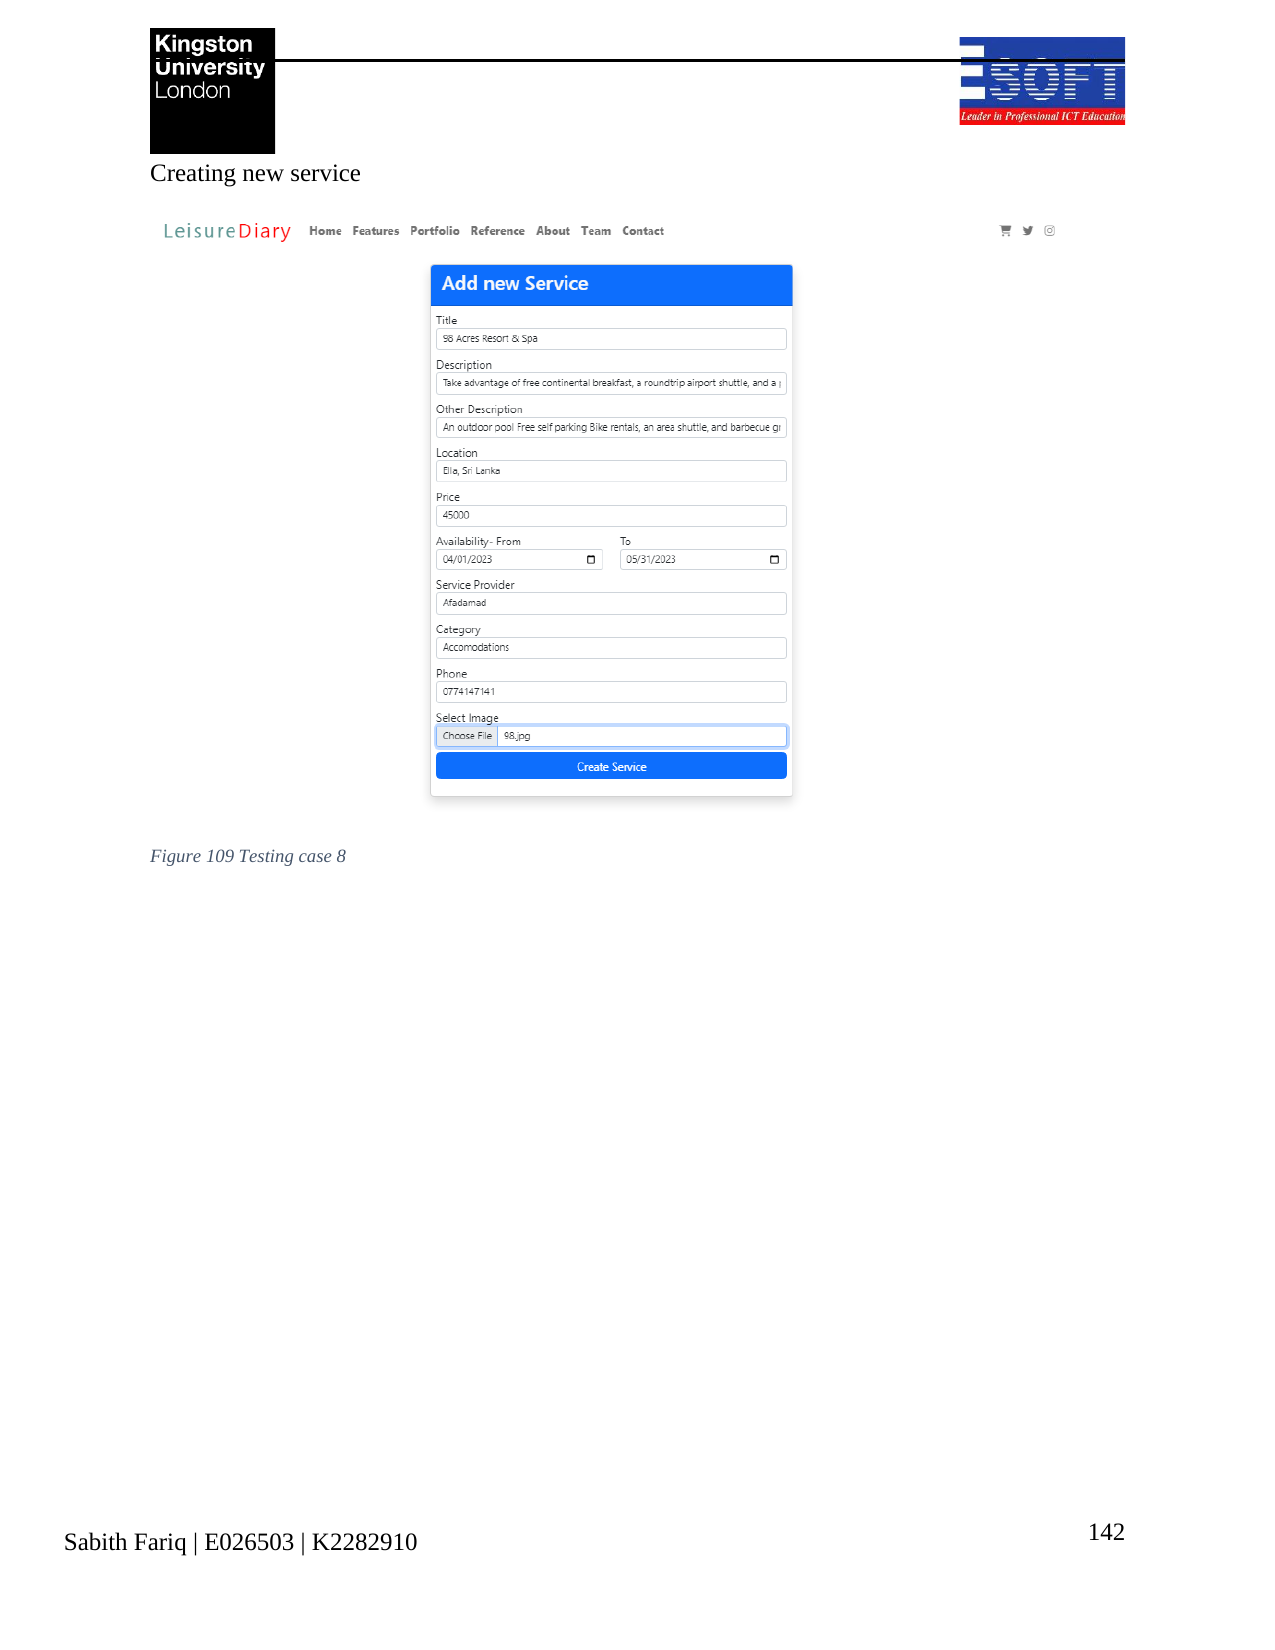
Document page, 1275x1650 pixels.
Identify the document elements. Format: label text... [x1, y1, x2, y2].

picture [150, 28, 275, 59]
picture [150, 214, 1125, 836]
picture [959, 37, 1125, 59]
text Creating new service [150, 158, 1125, 187]
picture [959, 62, 1125, 125]
picture [150, 62, 275, 154]
